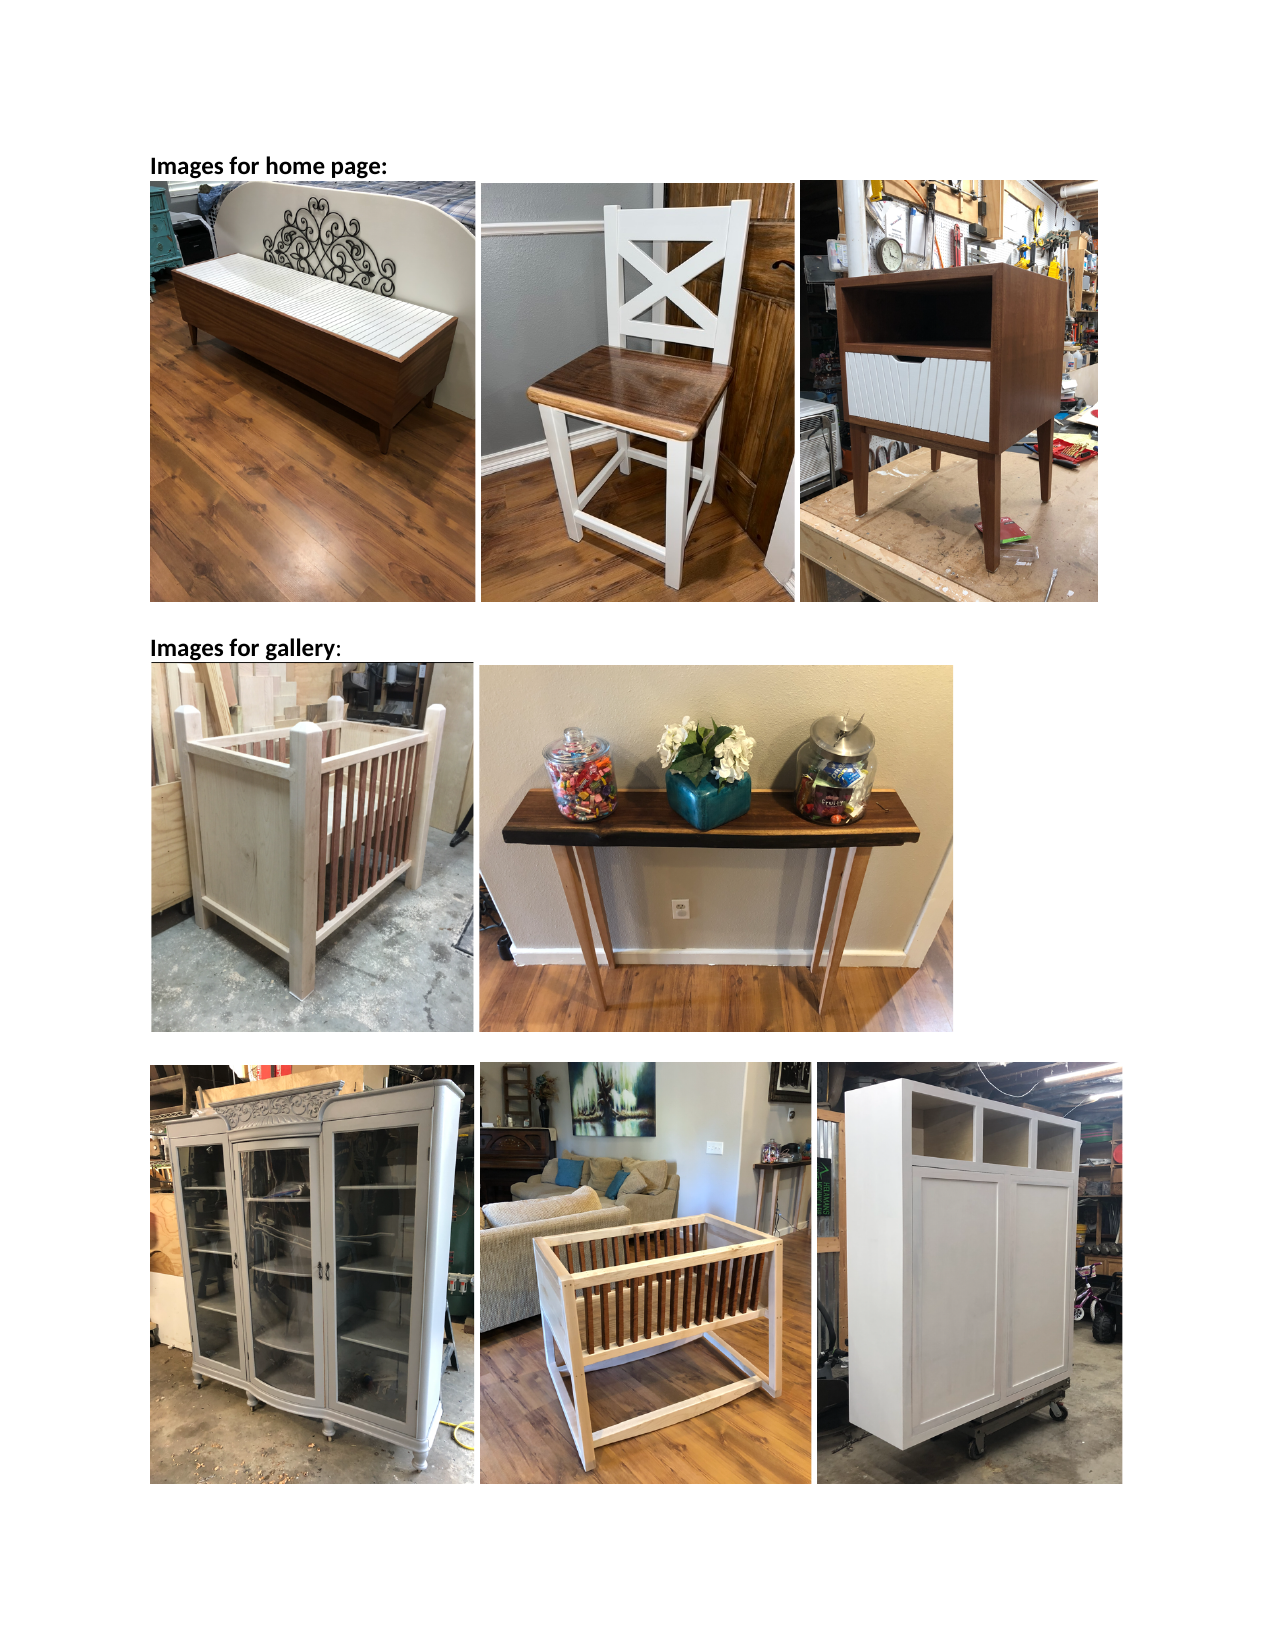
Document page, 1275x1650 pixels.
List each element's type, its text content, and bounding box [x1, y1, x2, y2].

picture [817, 1062, 1123, 1484]
picture [480, 1062, 812, 1484]
picture [479, 665, 954, 1032]
picture [481, 183, 795, 602]
text Images for home page: [150, 150, 1059, 181]
picture [800, 180, 1098, 602]
picture [150, 662, 474, 1032]
picture [150, 1065, 475, 1484]
text Images for gallery: [150, 632, 1125, 662]
picture [150, 181, 476, 602]
